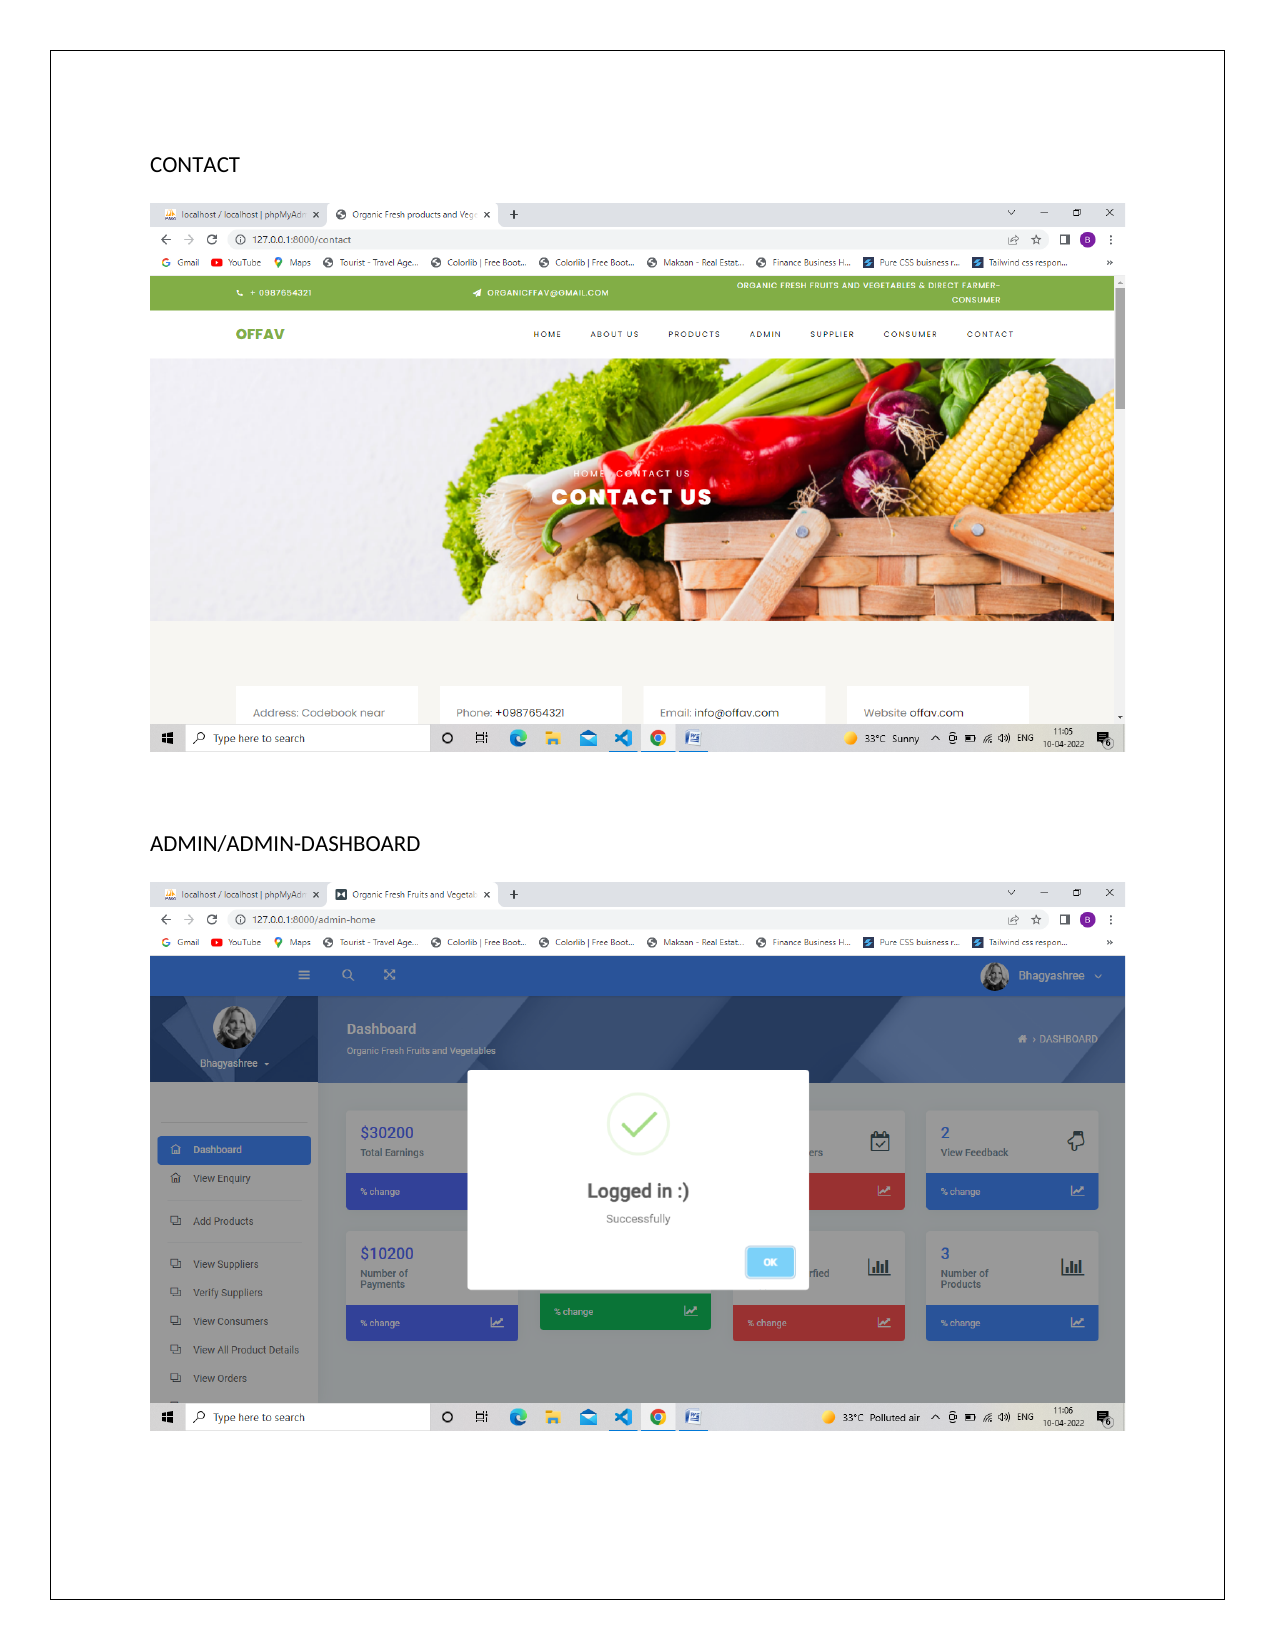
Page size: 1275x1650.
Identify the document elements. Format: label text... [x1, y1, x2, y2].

picture [150, 203, 1125, 752]
text CONTACT [150, 150, 1125, 178]
picture [150, 882, 1125, 1431]
text ADMIN/ADMIN-DASHBOARD [150, 829, 1125, 857]
